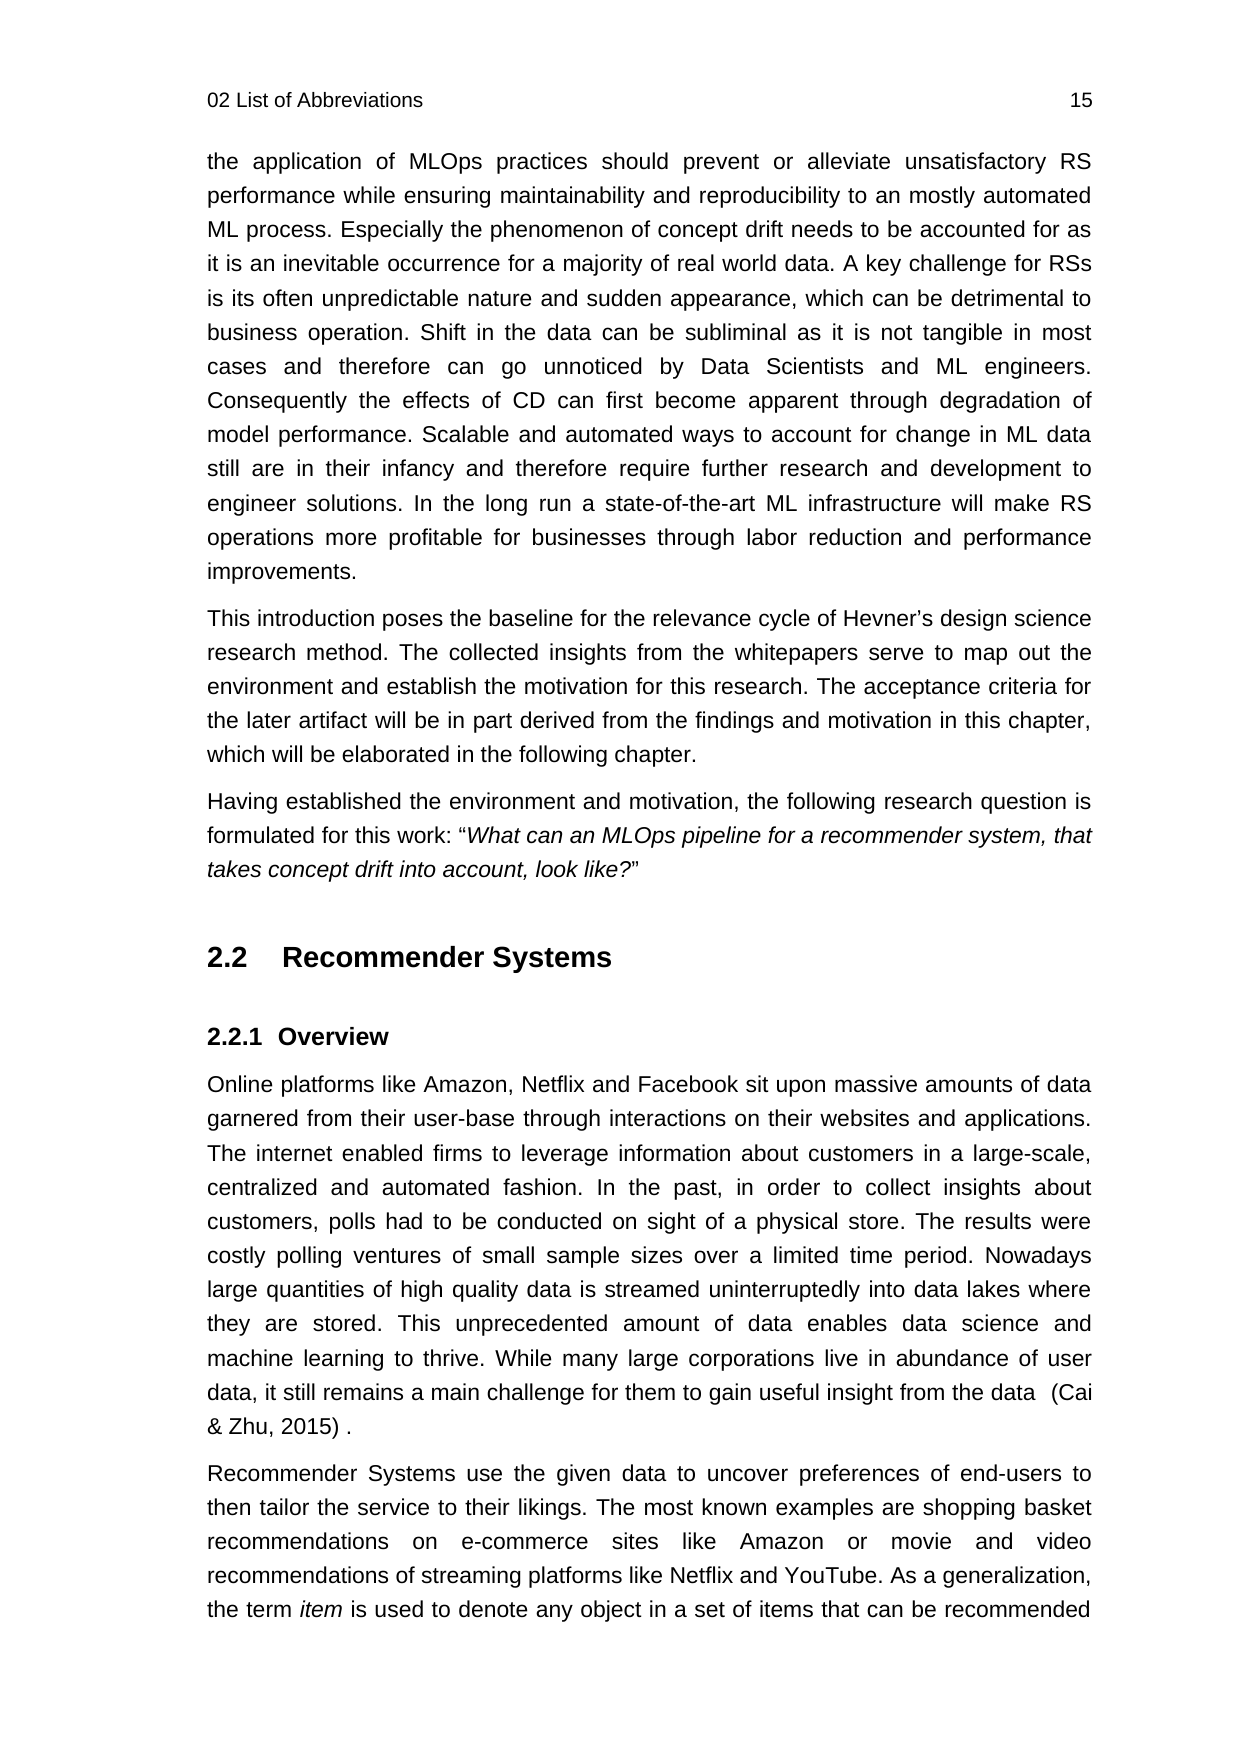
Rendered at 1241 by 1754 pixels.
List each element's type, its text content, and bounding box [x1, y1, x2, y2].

text This introduction poses the baseline for the relevance cycle of Hevner’s design science research method. The collected insights from the whitepapers serve to map out the environment and establish the motivation for this research. The acceptance criteria for the later artifact will be in part derived from the findings and motivation in this chapter, which will be elaborated in the following chapter. [207, 604, 1092, 768]
subtitle Overview [207, 1021, 1092, 1050]
subtitle Recommender Systems [207, 940, 1092, 974]
text Online platforms like Amazon, Netflix and Facebook sit upon massive amounts of data garnered from their user-base through interactions on their websites and applications. The internet enabled firms to leverage information about customers in a large-scale, centralized and automated fashion. In the past, in order to collect insights about customers, polls had to be conducted on sight of a physical store. The results were costly polling ventures of small sample sizes over a limited time period. Nowadays large quantities of high quality data is streamed uninterruptedly into data lakes where they are stored. This unprecedented amount of data enables data science and machine learning to thrive. While many large corporations live in abundance of user data, it still remains a main challenge for them to gain useful insight from the data . [207, 1071, 1092, 1439]
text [207, 1459, 1092, 1623]
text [207, 148, 1092, 584]
text Having established the environment and motivation, the following research question is formulated for this work: “What can an MLOps pipeline for a recommender system, that takes concept drift into account, look like?” [207, 788, 1092, 883]
